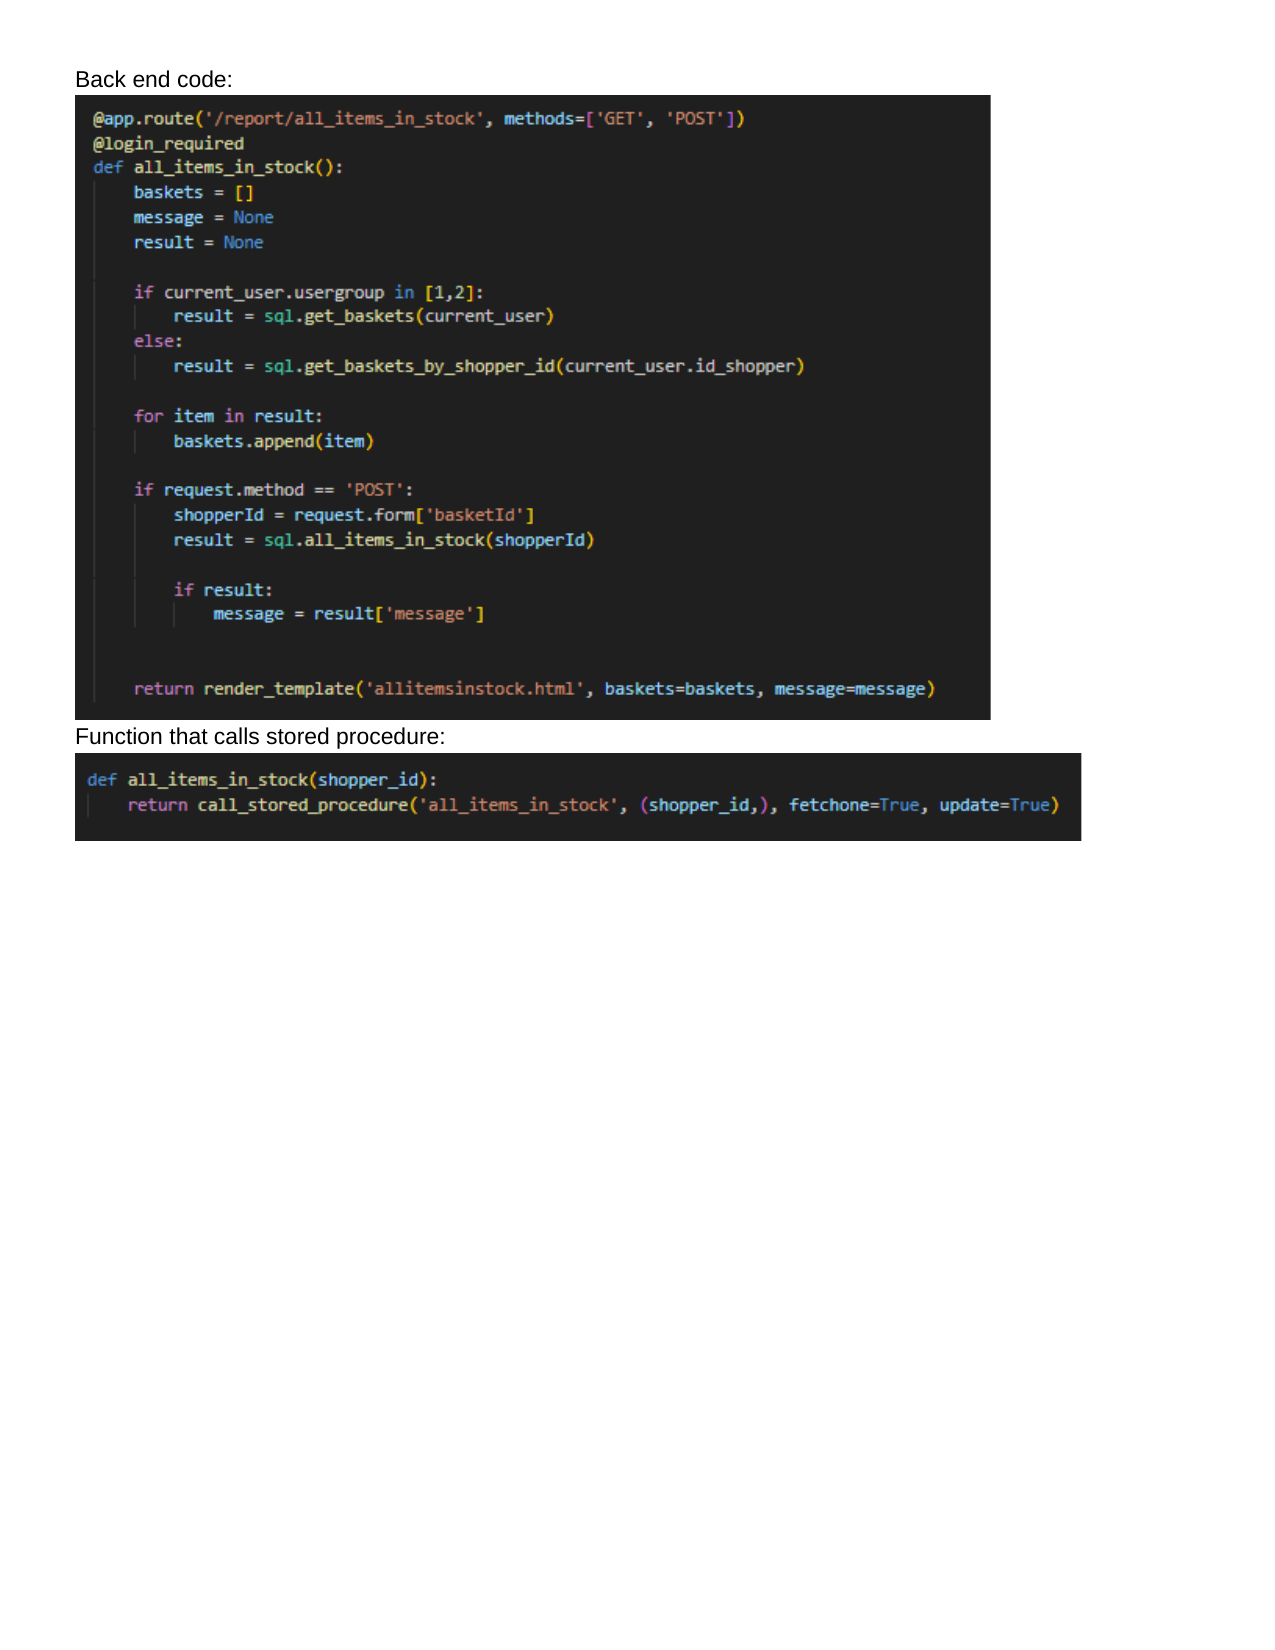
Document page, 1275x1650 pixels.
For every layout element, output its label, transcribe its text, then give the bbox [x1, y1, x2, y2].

text Function that calls stored procedure: [75, 723, 1200, 749]
picture [75, 95, 991, 720]
text Back end code: [75, 66, 1200, 92]
picture [75, 753, 1082, 841]
